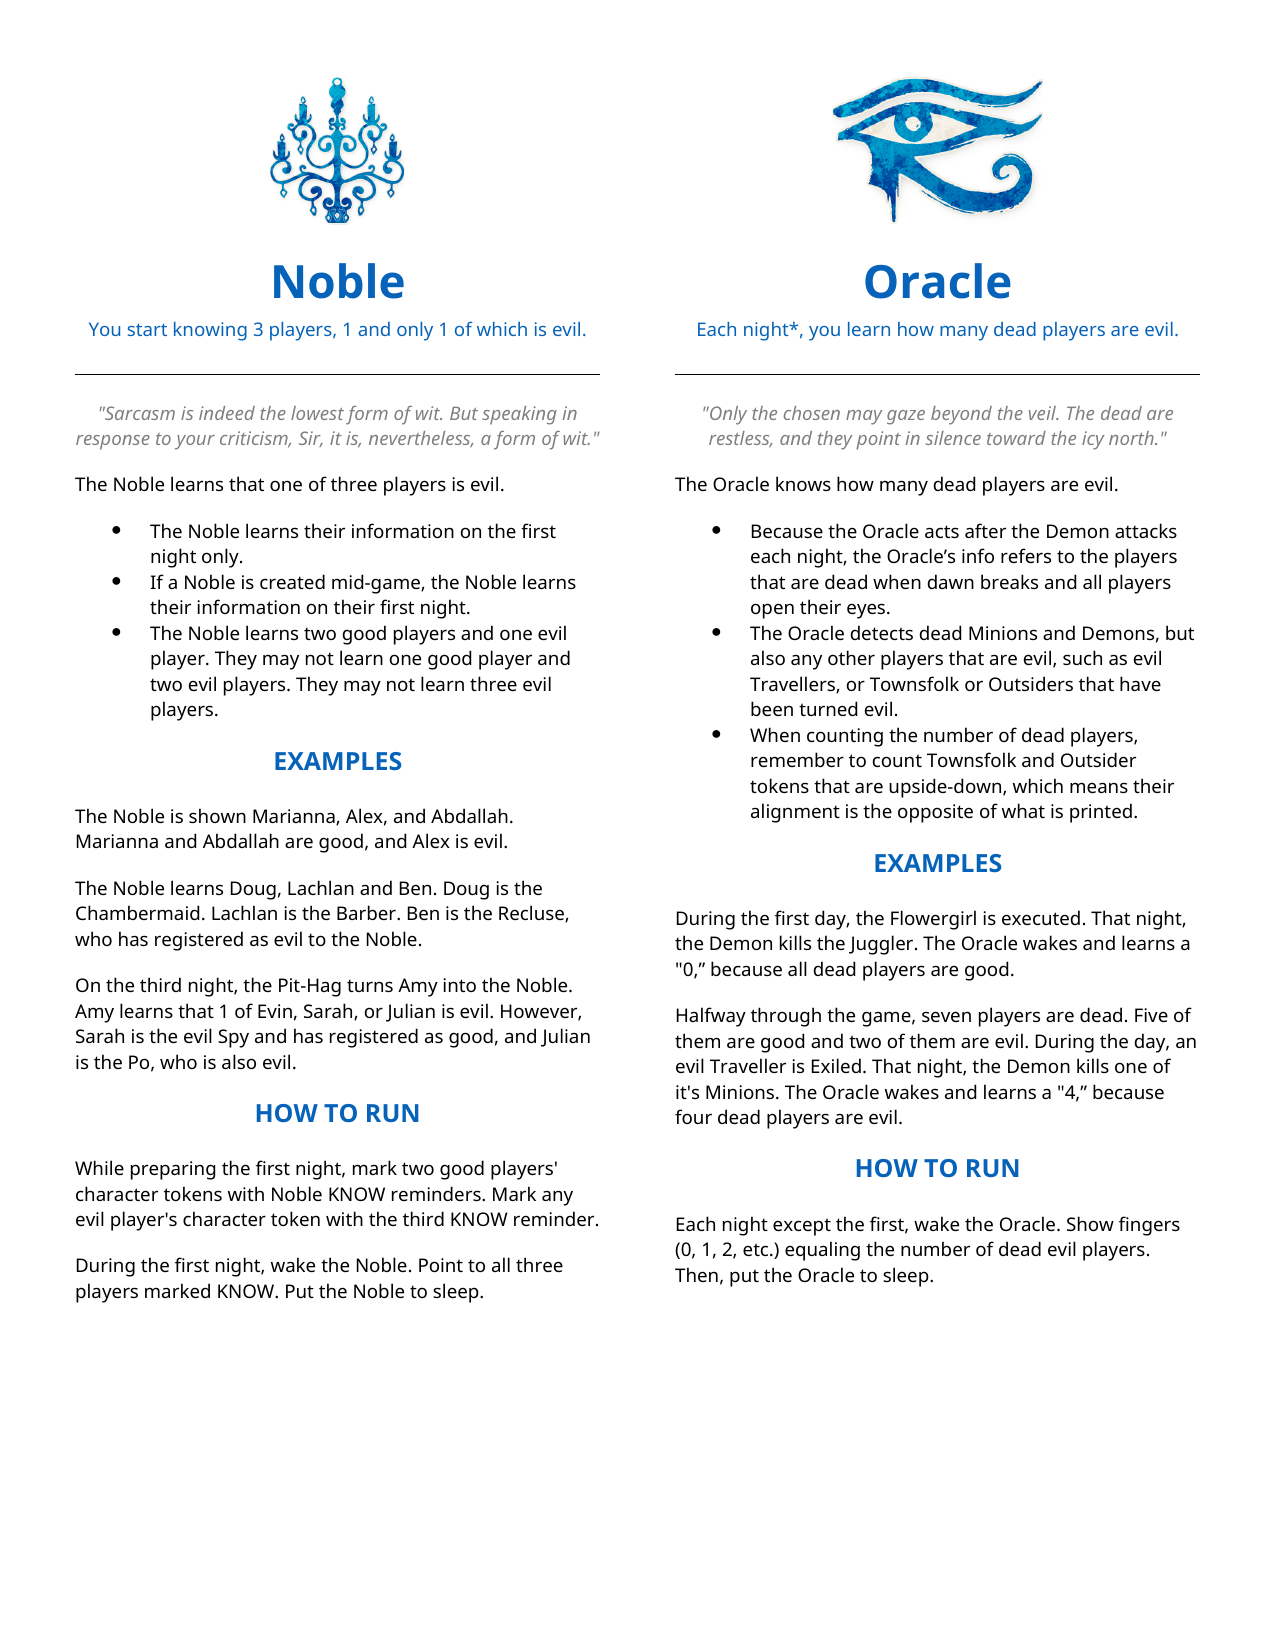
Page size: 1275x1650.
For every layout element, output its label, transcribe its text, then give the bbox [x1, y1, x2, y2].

picture [269, 75, 406, 225]
text The Noble learns Doug, Lachlan and Ben. Doug is the Chambermaid. Lachlan is the Barber. Ben is the Recluse, who has registered as evil to the Noble. [75, 875, 600, 952]
text HOW TO RUN [675, 1151, 1200, 1185]
list When counting the number of dead players, remember to count Townsfolk and Outsider tokens that are upside-down, which means their alignment is the opposite of what is printed. [712, 722, 1200, 824]
text The Noble is shown Marianna, Alex, and Abdallah. Marianna and Abdallah are good, and Alex is evil. [75, 803, 600, 854]
text EXAMPLES [675, 845, 1200, 879]
text Each night except the first, wake the Oracle. Show fingers (0, 1, 2, etc.) equaling the number of dead evil players. Then, put the Oracle to sleep. [675, 1211, 1200, 1288]
text Oracle Each night*, you learn how many dead players are evil. [675, 250, 1200, 374]
text During the first day, the Flowergirl is executed. That night, the Demon kills the Juggler. The Oracle wakes and learns a "0,” because all dead players are good. [675, 905, 1200, 982]
list The Noble learns their information on the first night only. [112, 518, 600, 569]
text During the first night, wake the Noble. Point to all three players marked KNOW. Put the Noble to sleep. [75, 1253, 600, 1304]
text While preparing the first night, mark two good players' character tokens with Noble KNOW reminders. Mark any evil player's character token with the third KNOW reminder. [75, 1155, 600, 1232]
text Halfway through the game, seven players are dead. Five of them are good and two of them are evil. During the day, an evil Traveller is Exiled. That night, the Demon kills one of it's Minions. The Oracle wakes and learns a "4,” because four dead players are evil. [675, 1003, 1200, 1130]
text On the third night, the Pit-Hag turns Amy into the Noble. Amy learns that 1 of Evin, Sarah, or Julian is evil. However, Sarah is the evil Spy and has registered as good, and Julian is the Po, who is also evil. [75, 972, 600, 1074]
text HOW TO RUN [75, 1095, 600, 1129]
list The Noble learns two good players and one evil player. They may not learn one good player and two evil players. They may not learn three evil players. [112, 620, 600, 722]
list Because the Oracle acts after the Demon attacks each night, the Oracle’s info refers to the players that are dead when dawn breaks and all players open their eyes. [712, 518, 1200, 620]
picture [831, 75, 1044, 225]
text Noble You start knowing 3 players, 1 and only 1 of which is evil. [75, 250, 600, 374]
text EXAMPLES [75, 743, 600, 777]
list If a Noble is created mid-game, the Noble learns their information on their first night. [112, 569, 600, 620]
text The Oracle knows how many dead players are evil. [675, 472, 1200, 497]
text The Noble learns that one of three players is evil. [75, 472, 600, 497]
text "Only the chosen may gaze beyond the veil. The dead are restless, and they point in silence toward the icy north." [675, 400, 1200, 451]
text "Sarcasm is indeed the lowest form of wit. But speaking in response to your criticism, Sir, it is, nevertheless, a form of wit." [75, 400, 600, 451]
list The Oracle detects dead Minions and Demons, but also any other players that are evil, such as evil Travellers, or Townsfolk or Outsiders that have been turned evil. [712, 620, 1200, 722]
